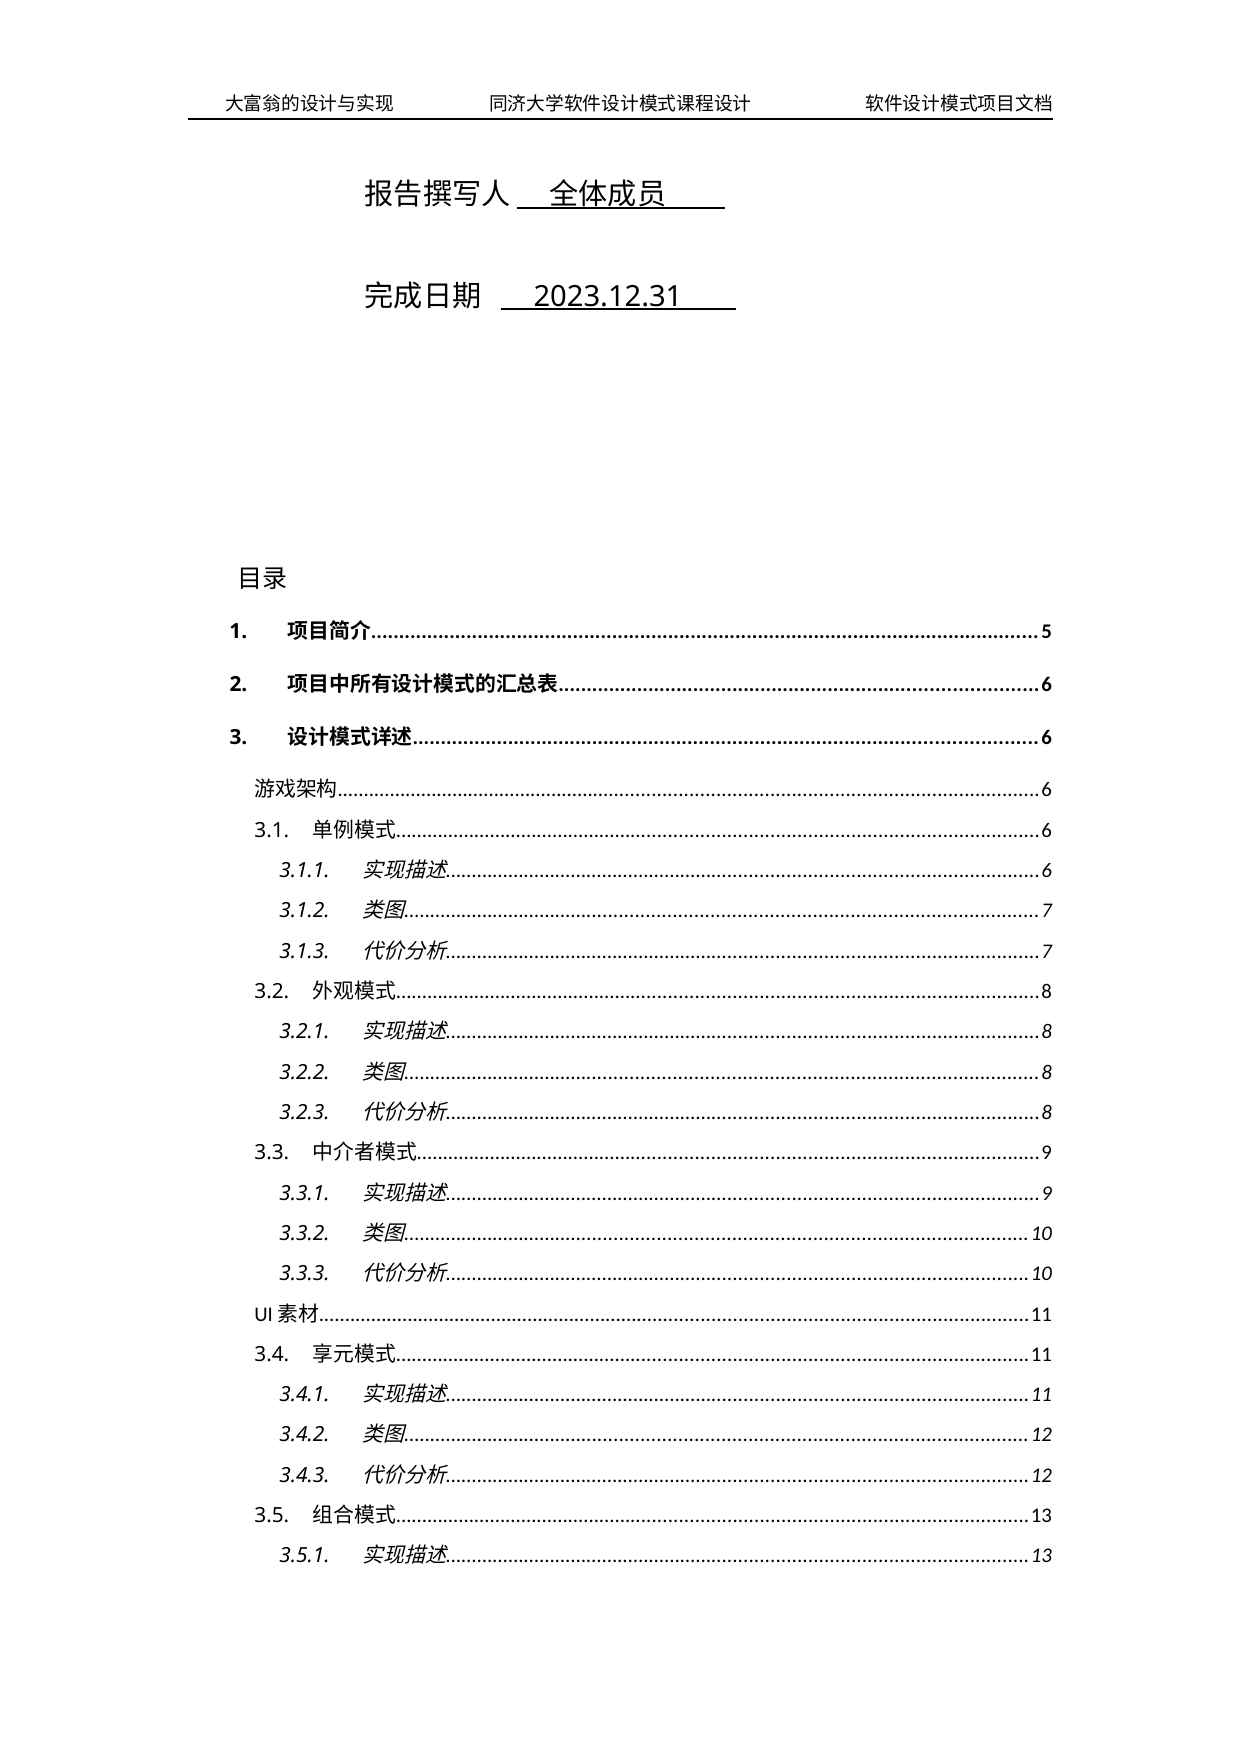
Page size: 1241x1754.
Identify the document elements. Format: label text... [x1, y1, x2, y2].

text 报告撰写人 全体成员 [187, 151, 1053, 232]
text 3.2.3. 代价分析 8 [237, 1090, 1053, 1131]
text 3.2.1. 实现描述 8 [237, 1009, 1053, 1050]
text 游戏架构 6 [212, 768, 1053, 808]
text 3.4.3. 代价分析 12 [237, 1453, 1053, 1493]
text 3.5.1. 实现描述 13 [237, 1534, 1053, 1574]
text 3.1.2. 类图 7 [237, 889, 1053, 929]
text 3.2.2. 类图 8 [237, 1050, 1053, 1090]
text 3.4.2. 类图 12 [237, 1413, 1053, 1453]
text 3.4.1. 实现描述 11 [237, 1372, 1053, 1413]
text 3.1.3. 代价分析 7 [237, 929, 1053, 969]
text 2. 项目中所有设计模式的汇总表 6 [187, 662, 1053, 702]
text UI素材 11 [212, 1292, 1053, 1332]
text 3.1. 单例模式 6 [212, 808, 1053, 848]
text 3.4. 享元模式 11 [212, 1332, 1053, 1372]
text 3.3.2. 类图 10 [237, 1211, 1053, 1251]
text 3.3. 中介者模式 9 [212, 1131, 1053, 1171]
text 3.2. 外观模式 8 [212, 969, 1053, 1009]
text 完成日期 2023.12.31 [187, 253, 1053, 334]
text 3. 设计模式详述 6 [187, 715, 1053, 755]
text 3.3.1. 实现描述 9 [237, 1171, 1053, 1211]
text 3.3.3. 代价分析 10 [237, 1251, 1053, 1292]
text 3.1.1. 实现描述 6 [237, 848, 1053, 889]
text 3.5. 组合模式 13 [212, 1493, 1053, 1534]
text 1. 项目简介 5 [187, 609, 1053, 649]
text 目录 [187, 556, 1053, 597]
